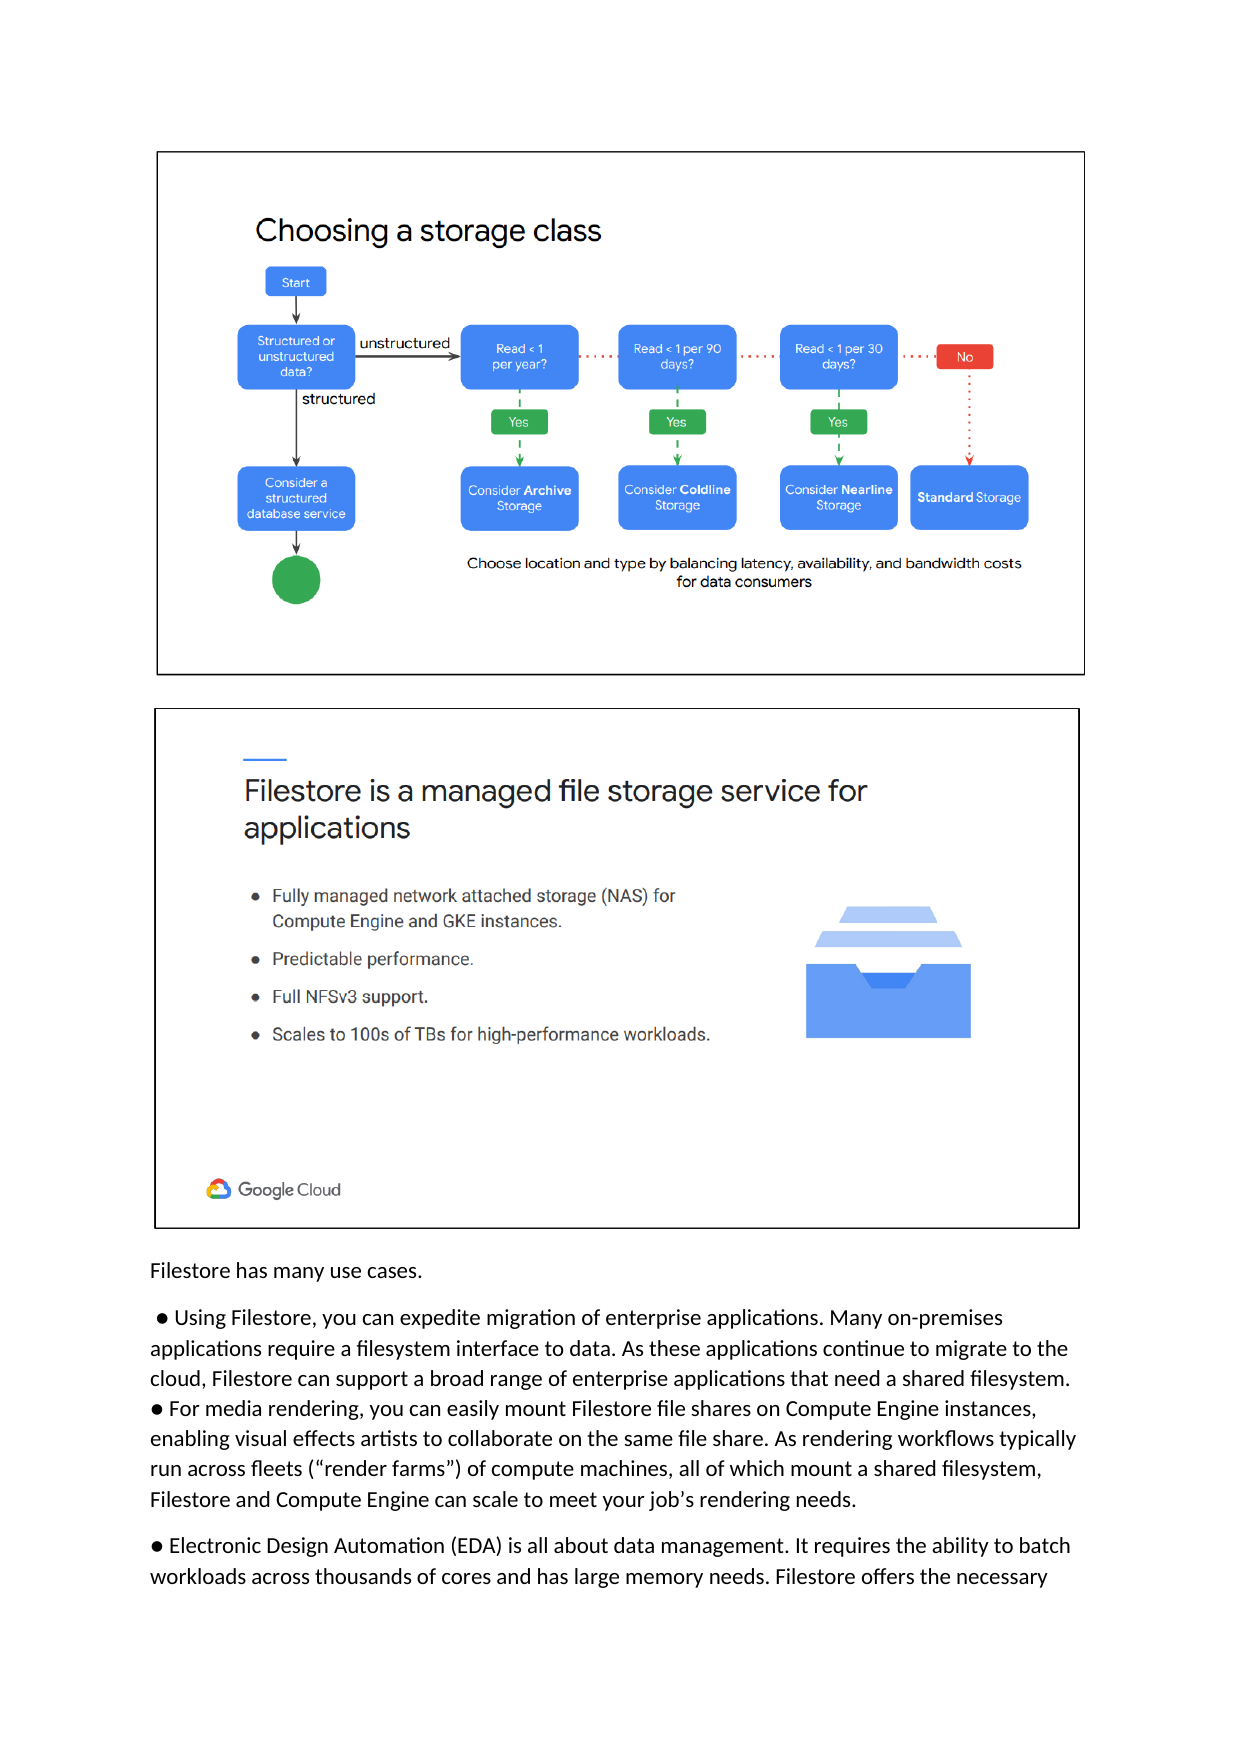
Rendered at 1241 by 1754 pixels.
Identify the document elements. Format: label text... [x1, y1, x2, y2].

text ● Using Filestore, you can expedite migration of enterprise applications. Many on-premises applications require a filesystem interface to data. As these applications continue to migrate to the cloud, Filestore can support a broad range of enterprise applications that need a shared filesystem. ● For media rendering, you can easily mount Filestore file shares on Compute Engine instances, enabling visual effects artists to collaborate on the same file share. As rendering workflows typically run across fleets (“render farms”) of compute machines, all of which mount a shared filesystem, Filestore and Compute Engine can scale to meet your job’s rendering needs. [150, 1303, 1090, 1513]
picture [150, 150, 1091, 684]
picture [150, 702, 1091, 1238]
text Filestore has many use cases. [150, 1257, 1090, 1285]
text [150, 1532, 1090, 1590]
